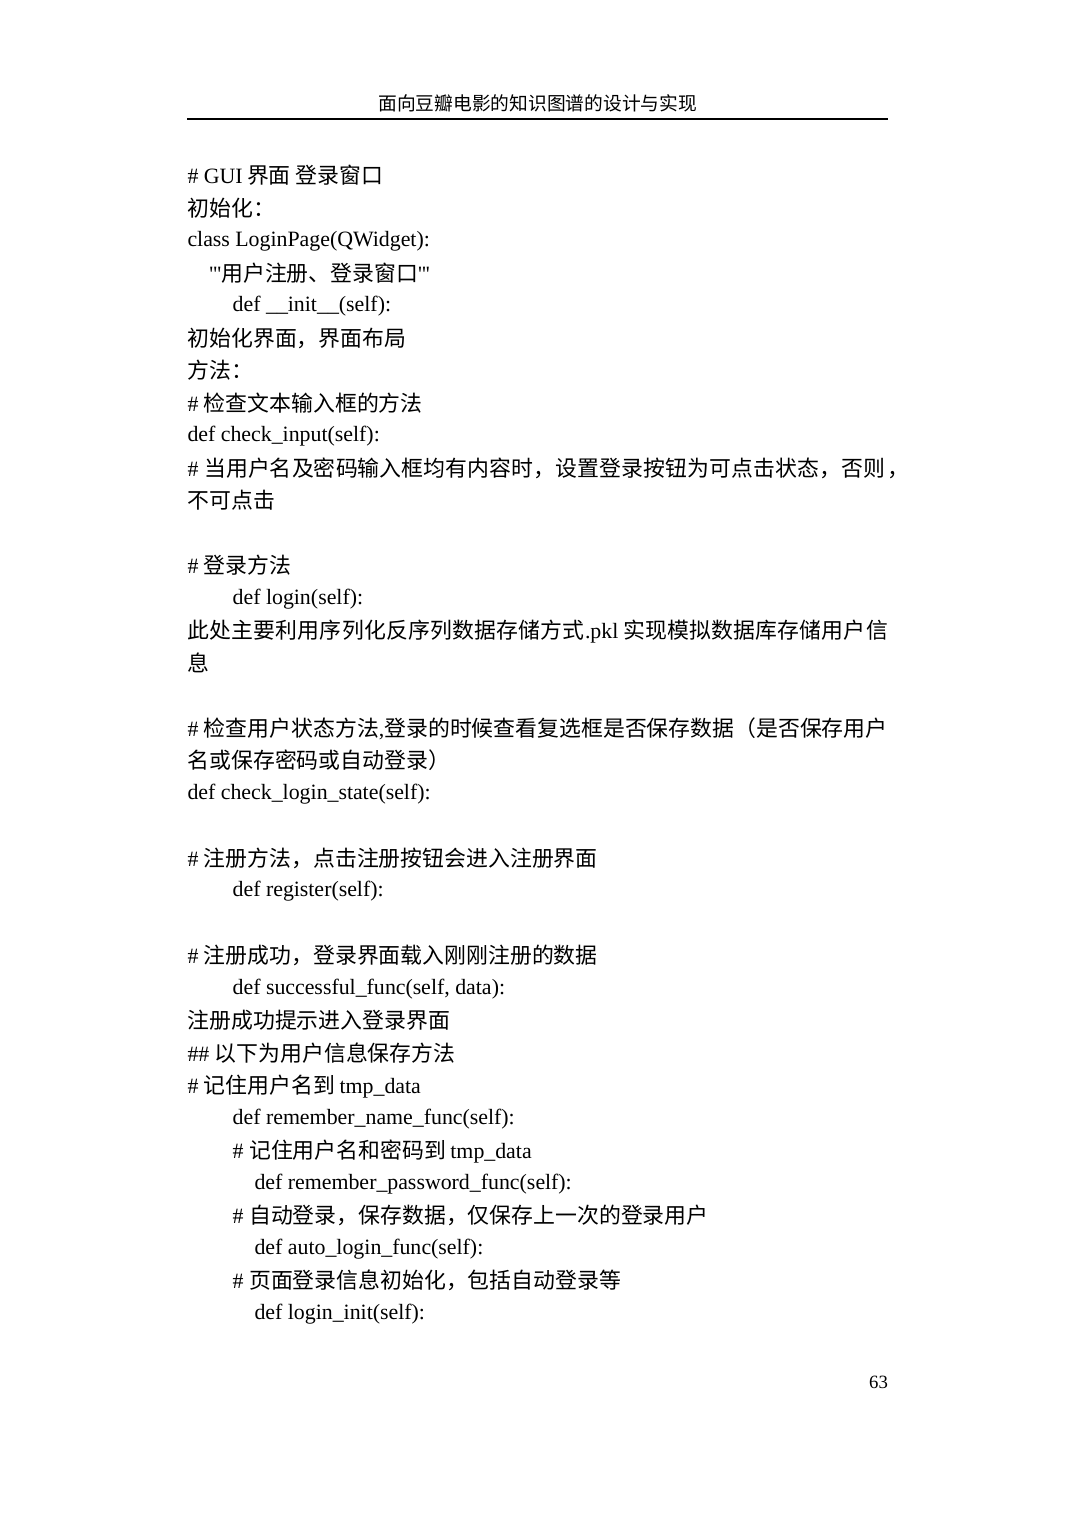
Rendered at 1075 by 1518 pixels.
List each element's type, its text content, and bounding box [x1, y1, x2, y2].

text # 登录方法 [187, 548, 888, 580]
text def remember_password_func(self): [187, 1165, 888, 1198]
text # 页面登录信息初始化，包括自动登录等 [187, 1263, 888, 1295]
text '''用户注册、登录窗口''' [187, 255, 888, 288]
text def auto_login_func(self): [187, 1230, 888, 1263]
text 初始化： [187, 190, 888, 223]
text # 注册方法，点击注册按钮会进入注册界面 [187, 840, 888, 873]
text 方法： [187, 353, 888, 385]
text class LoginPage(QWidget): [187, 223, 888, 255]
text # 检查用户状态方法,登录的时候查看复选框是否保存数据（是否保存用户名或保存密码或自动登录） [187, 710, 888, 775]
text 此处主要利用序列化反序列数据存储方式.pkl实现模拟数据库存储用户信息 [187, 613, 888, 678]
text # GUI界面 登录窗口 [187, 158, 888, 190]
text def check_login_state(self): [187, 775, 888, 808]
text 注册成功提示进入登录界面 [187, 1003, 888, 1035]
text def remember_name_func(self): [187, 1100, 888, 1133]
text 初始化界面，界面布局 [187, 320, 888, 353]
text def check_input(self): [187, 418, 888, 450]
text def successful_func(self, data): [187, 970, 888, 1003]
text # 自动登录，保存数据，仅保存上一次的登录用户 [187, 1198, 888, 1230]
text def __init__(self): [187, 288, 888, 320]
text def register(self): [187, 873, 888, 905]
text def login_init(self): [187, 1295, 888, 1328]
text ## 以下为用户信息保存方法 [187, 1035, 888, 1068]
text # 注册成功，登录界面载入刚刚注册的数据 [187, 938, 888, 970]
text # 记住用户名和密码到tmp_data [187, 1133, 888, 1165]
text # 记住用户名到tmp_data [187, 1068, 888, 1100]
text # 当用户名及密码输入框均有内容时，设置登录按钮为可点击状态，否则，不可点击 [187, 450, 888, 515]
text def login(self): [187, 580, 888, 613]
text # 检查文本输入框的方法 [187, 385, 888, 418]
